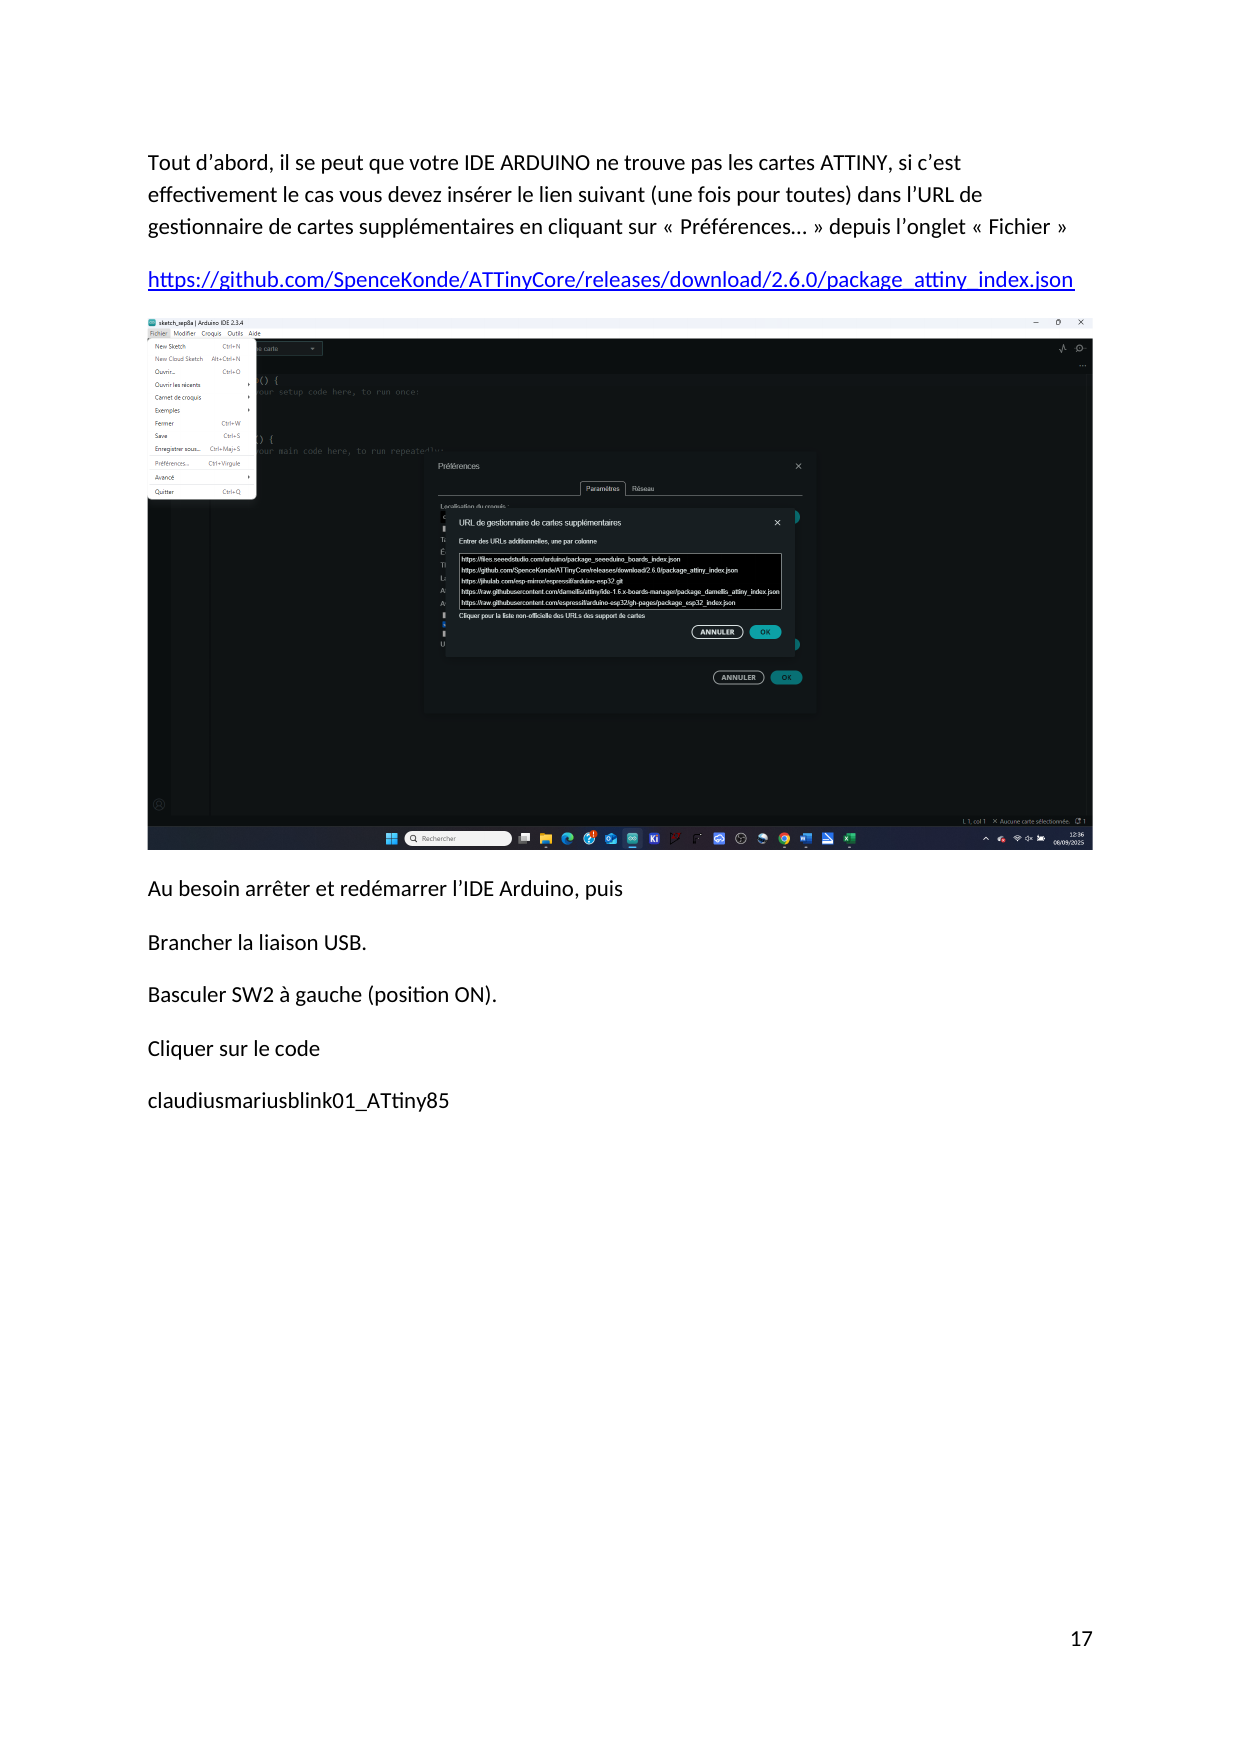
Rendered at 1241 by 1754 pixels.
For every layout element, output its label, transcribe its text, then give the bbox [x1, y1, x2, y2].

text https://github.com/SpenceKonde/ATTinyCore/releases/download/2.6.0/package_attiny_index.json [148, 265, 1093, 293]
text Brancher la liaison USB. [148, 928, 1093, 956]
text Au besoin arrêter et redémarrer l’IDE Arduino, puis [148, 874, 1093, 903]
text claudiusmariusblink01_ATtiny85 [148, 1087, 1093, 1115]
text Basculer SW2 à gauche (position ON). [148, 981, 1093, 1009]
text Tout d’abord, il se peut que votre IDE ARDUINO ne trouve pas les cartes ATTINY, si c’est effectivement le cas vous devez insérer le lien suivant (une fois pour toutes) dans l’URL de gestionnaire de cartes supplémentaires en cliquant sur « Préférences… » depuis l’onglet « Fichier » [148, 148, 1093, 240]
picture [147, 318, 1093, 850]
text Cliquer sur le code [148, 1034, 1093, 1062]
